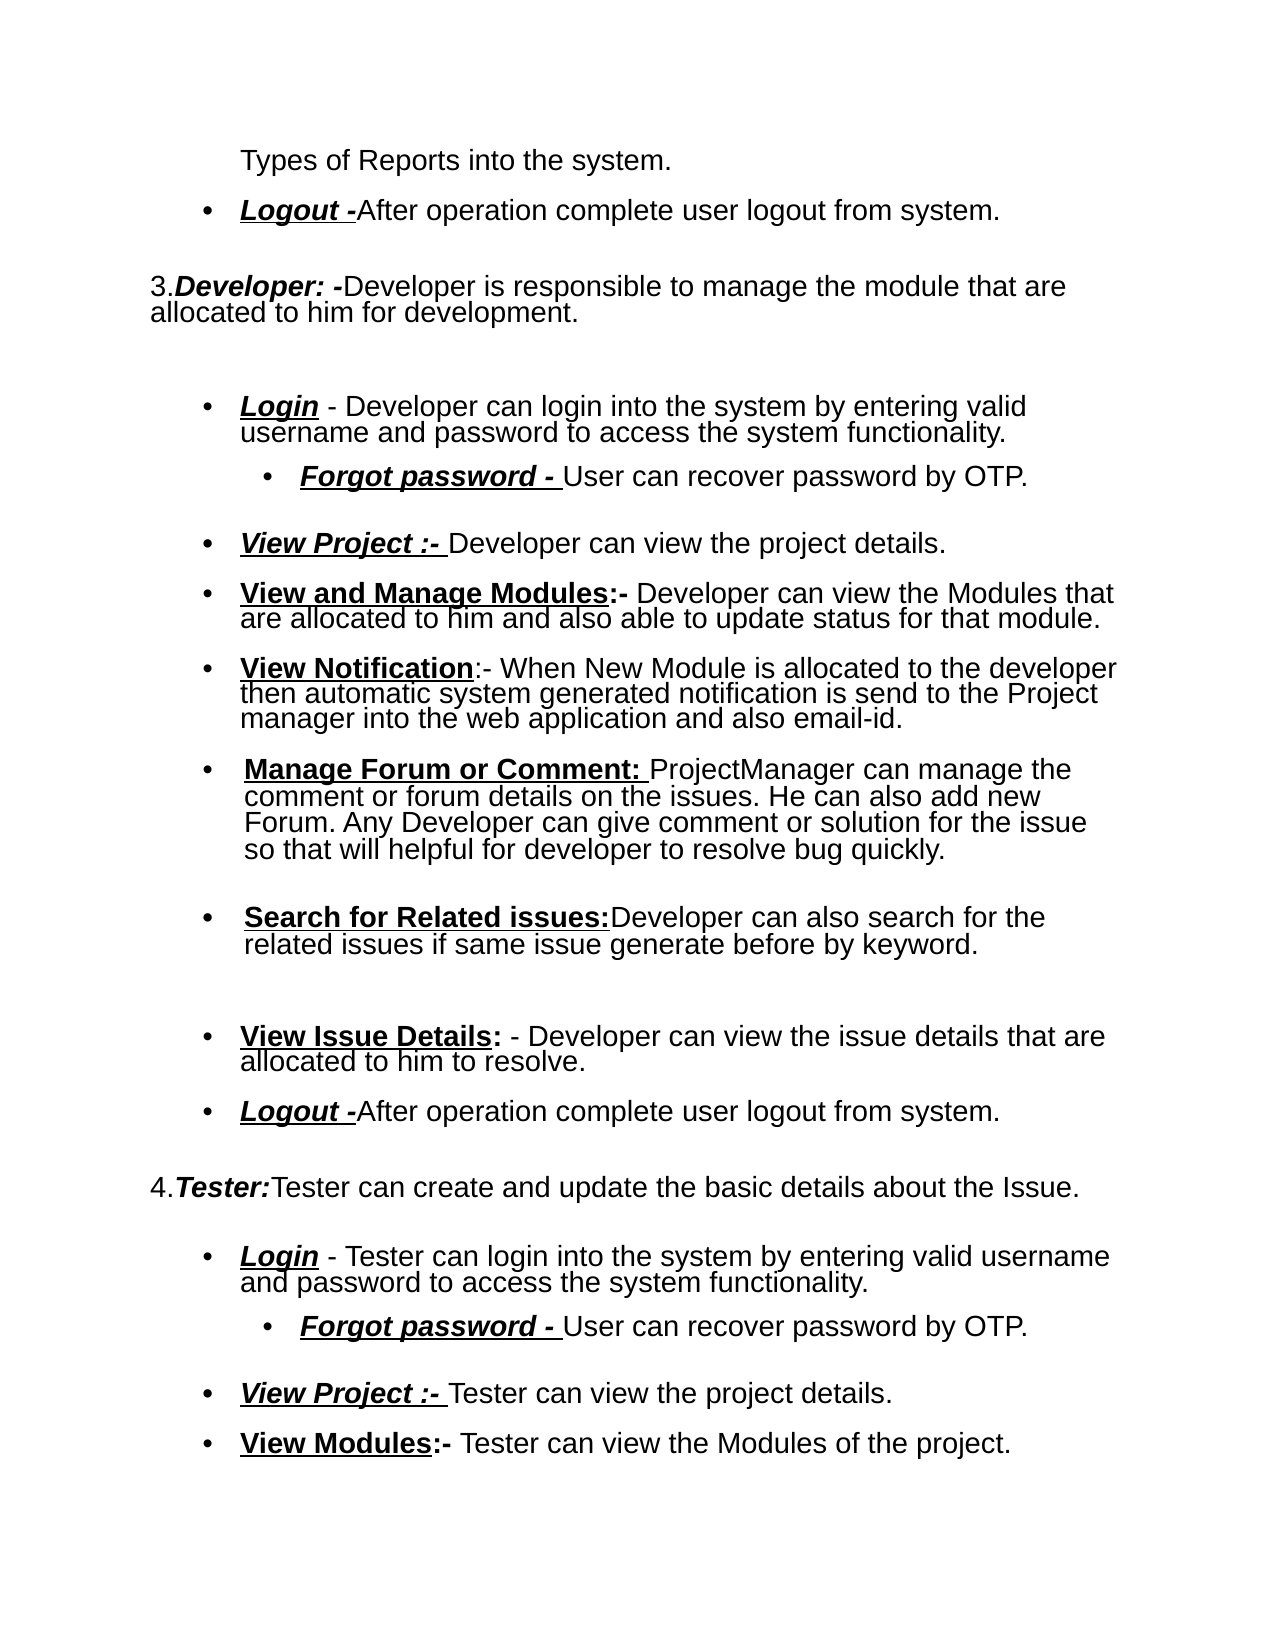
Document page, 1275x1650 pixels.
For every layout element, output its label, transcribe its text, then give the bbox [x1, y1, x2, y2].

text 4.Tester:Tester can create and update the basic details about the Issue. [150, 1177, 1125, 1203]
text 3.Developer: -Developer is responsible to manage the module that are allocated to him for development. [150, 275, 1125, 328]
list Logout -After operation complete user logout from system. [202, 1102, 1127, 1127]
list Manage Forum or Comment: ProjectManager can manage the comment or forum details on the issues. He can also add new Forum. Any Developer can give comment or solution for the issue so that will helpful for developer to resolve bug quickly. [202, 758, 1127, 865]
list View Project :- Developer can view the project details. [202, 533, 1127, 558]
list Search for Related issues:Developer can also search for the related issues if same issue generate before by keyword. [202, 907, 1127, 960]
list View Issue Details: - Developer can view the issue details that are allocated to him to resolve. [202, 1027, 1127, 1077]
list Login - Developer can login into the system by entering valid username and password to access the system functionality. [202, 395, 1125, 448]
list Forgot password - User can recover password by OTP. [262, 1315, 1125, 1342]
list Logout -After operation complete user logout from system. [202, 200, 1127, 225]
list View and Manage Modules:- Developer can view the Modules that are allocated to him and also able to update status for that module. [202, 583, 1127, 633]
list View Modules:- Tester can view the Modules of the project. [202, 1433, 1127, 1458]
list Login - Tester can login into the system by entering valid username and password to access the system functionality. [202, 1245, 1125, 1298]
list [202, 150, 1127, 175]
list Forgot password - User can recover password by OTP. [262, 465, 1125, 492]
list View Project :- Tester can view the project details. [202, 1383, 1127, 1408]
list View Notification:- When New Module is allocated to the developer then automatic system generated notification is send to the Project manager into the web application and also email-id. [202, 658, 1127, 733]
